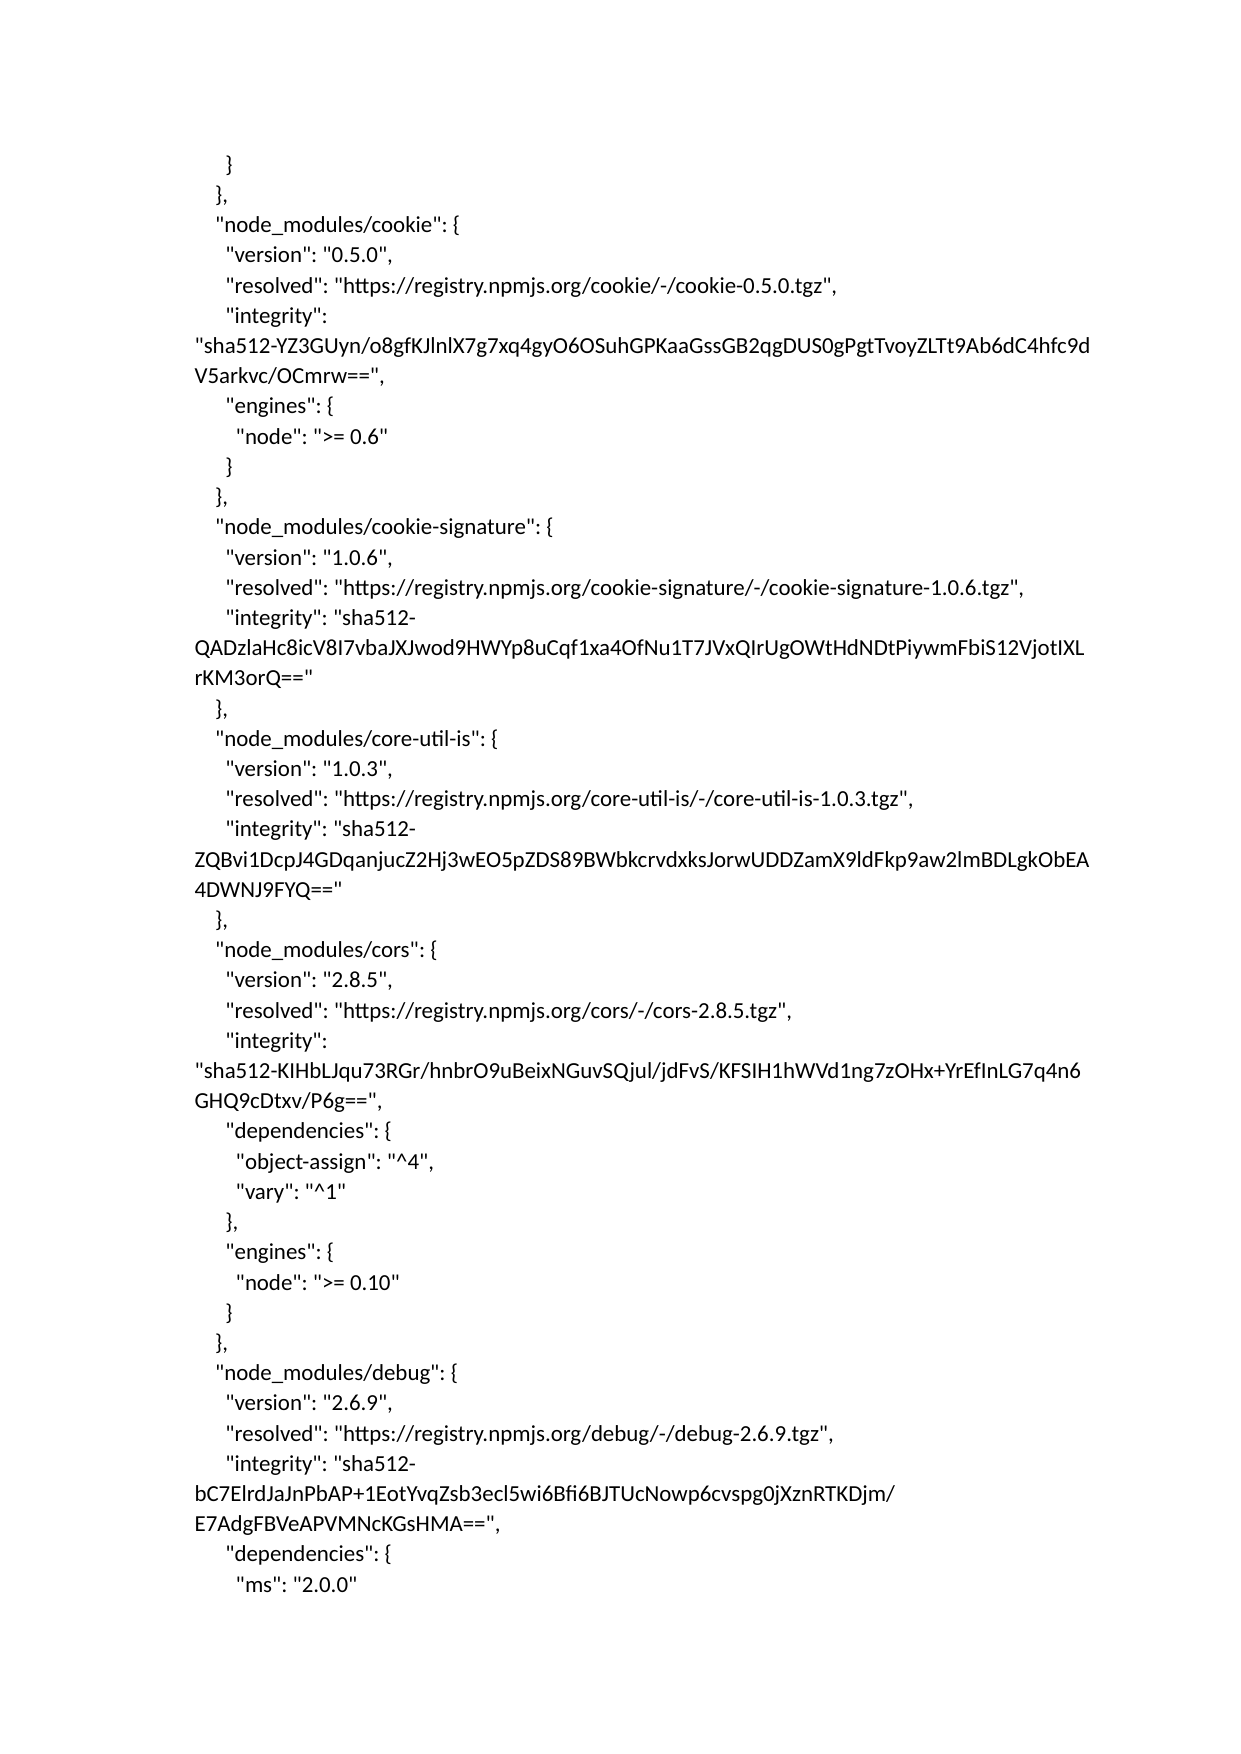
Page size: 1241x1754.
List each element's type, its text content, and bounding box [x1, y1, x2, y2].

text } [194, 1298, 1092, 1326]
text "node_modules/core-util-is": { [194, 724, 1092, 752]
text "resolved": "https://registry.npmjs.org/cookie-signature/-/cookie-signature-1.0.6.tgz", [194, 573, 1092, 601]
text }, [194, 1328, 1092, 1356]
text "node": ">= 0.10" [194, 1268, 1092, 1296]
text "object-assign": "^4", [194, 1147, 1092, 1175]
text "node_modules/cors": { [194, 935, 1092, 963]
text "node_modules/debug": { [194, 1358, 1092, 1386]
text "vary": "^1" [194, 1177, 1092, 1205]
text "version": "2.8.5", [194, 966, 1092, 994]
text "node_modules/cookie-signature": { [194, 512, 1092, 541]
text }, [194, 905, 1092, 933]
text "node": ">= 0.6" [194, 422, 1092, 450]
text }, [194, 180, 1092, 208]
text "resolved": "https://registry.npmjs.org/debug/-/debug-2.6.9.tgz", [194, 1419, 1092, 1447]
text "version": "1.0.6", [194, 543, 1092, 571]
text "resolved": "https://registry.npmjs.org/cors/-/cors-2.8.5.tgz", [194, 996, 1092, 1024]
text }, [194, 694, 1092, 722]
text "ms": "2.0.0" [194, 1570, 1092, 1598]
text "integrity": "sha512-bC7ElrdJaJnPbAP+1EotYvqZsb3ecl5wi6Bfi6BJTUcNowp6cvspg0jXznRTKDjm/E7AdgFBVeAPVMNcKGsHMA==", [194, 1449, 1092, 1537]
text "version": "1.0.3", [194, 754, 1092, 782]
text "integrity": "sha512-YZ3GUyn/o8gfKJlnlX7g7xq4gyO6OSuhGPKaaGssGB2qgDUS0gPgtTvoyZLTt9Ab6dC4hfc9dV5arkvc/OCmrw==", [194, 301, 1092, 389]
text "version": "2.6.9", [194, 1388, 1092, 1417]
text "resolved": "https://registry.npmjs.org/core-util-is/-/core-util-is-1.0.3.tgz", [194, 784, 1092, 812]
text "integrity": "sha512-KIHbLJqu73RGr/hnbrO9uBeixNGuvSQjul/jdFvS/KFSIH1hWVd1ng7zOHx+YrEfInLG7q4n6GHQ9cDtxv/P6g==", [194, 1026, 1092, 1114]
text "resolved": "https://registry.npmjs.org/cookie/-/cookie-0.5.0.tgz", [194, 271, 1092, 299]
text "integrity": "sha512-QADzlaHc8icV8I7vbaJXJwod9HWYp8uCqf1xa4OfNu1T7JVxQIrUgOWtHdNDtPiywmFbiS12VjotIXLrKM3orQ==" [194, 603, 1092, 692]
text "engines": { [194, 392, 1092, 420]
text }, [194, 482, 1092, 510]
text } [194, 452, 1092, 480]
text "engines": { [194, 1237, 1092, 1266]
text } [194, 150, 1092, 178]
text "version": "0.5.0", [194, 241, 1092, 269]
text "dependencies": { [194, 1539, 1092, 1568]
text "dependencies": { [194, 1117, 1092, 1145]
text }, [194, 1207, 1092, 1235]
text "node_modules/cookie": { [194, 210, 1092, 238]
text "integrity": "sha512-ZQBvi1DcpJ4GDqanjucZ2Hj3wEO5pZDS89BWbkcrvdxksJorwUDDZamX9ldFkp9aw2lmBDLgkObEA4DWNJ9FYQ==" [194, 814, 1092, 903]
